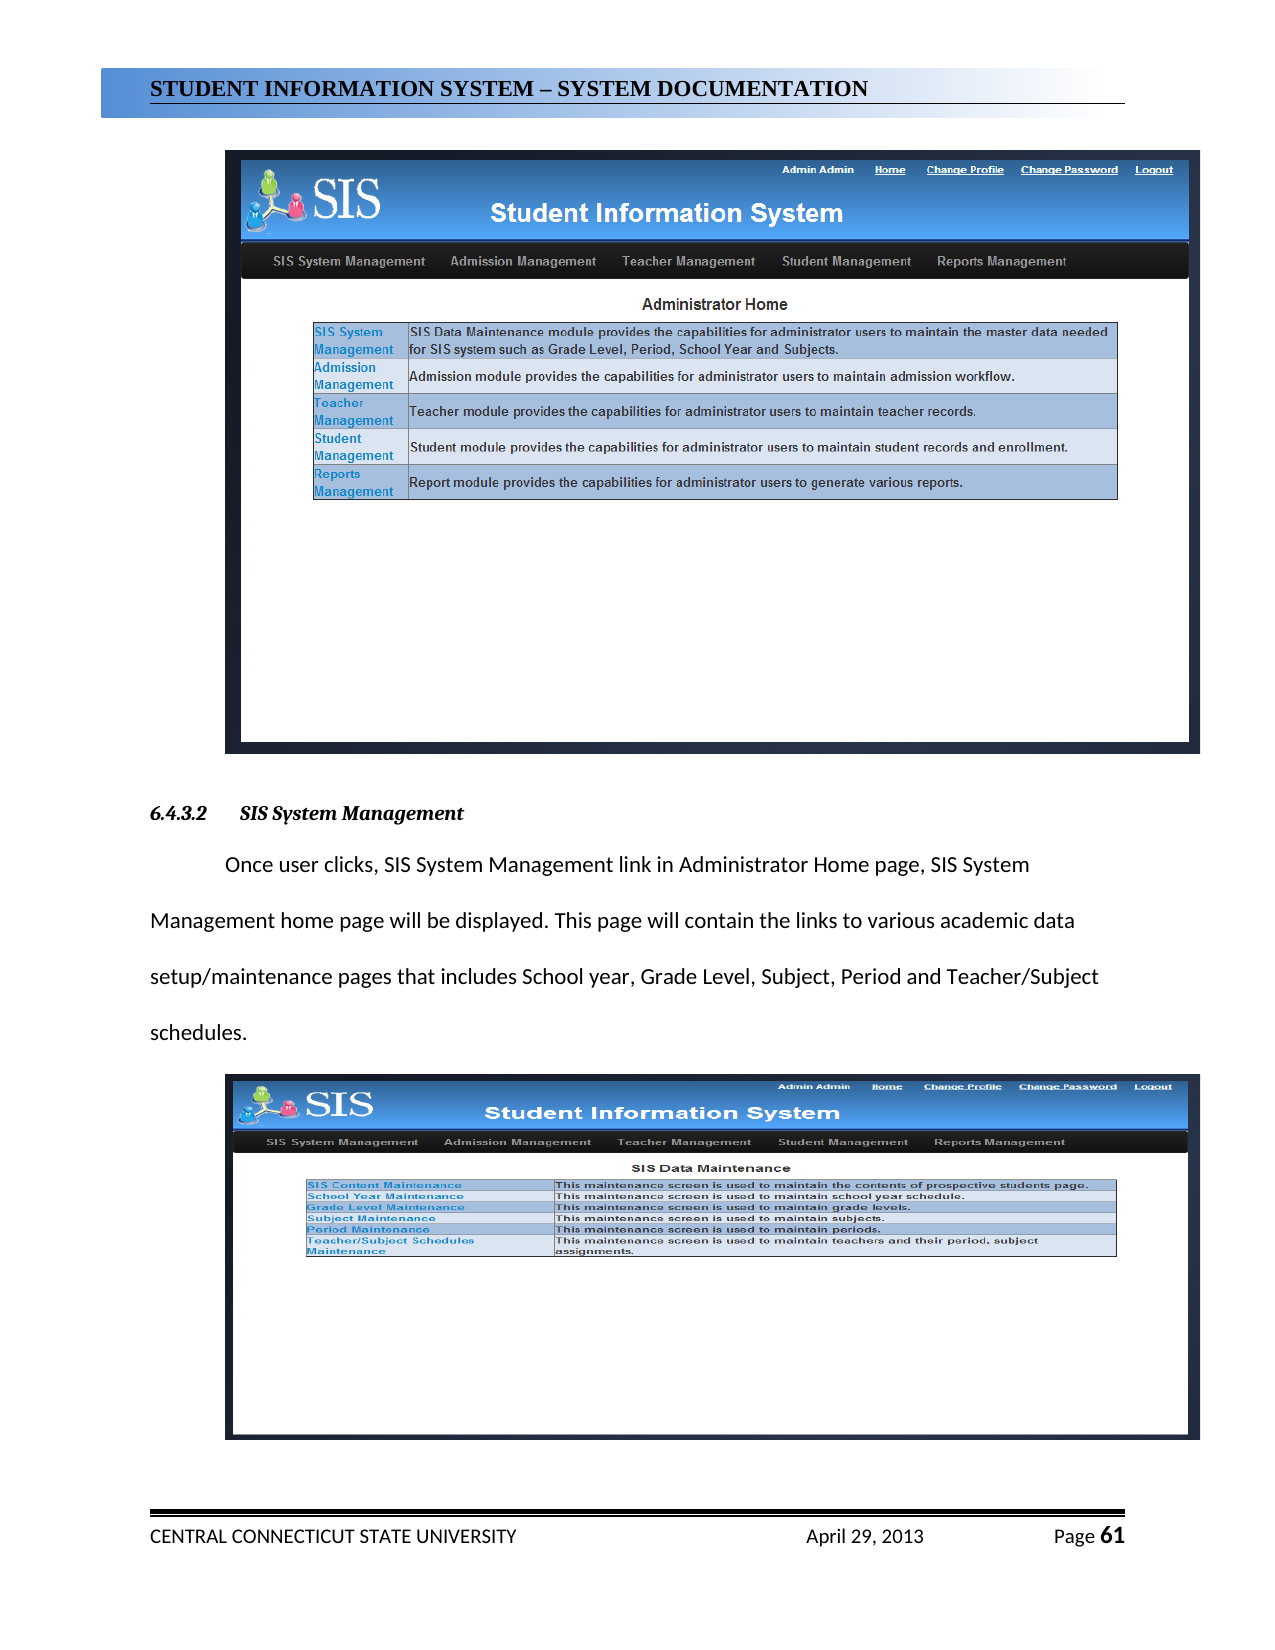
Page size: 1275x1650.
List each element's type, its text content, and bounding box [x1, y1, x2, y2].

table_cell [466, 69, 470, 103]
subtitle SIS System Management [150, 802, 1125, 826]
text Once user clicks, SIS System Management link in Administrator Home page, SIS System Management home page will be displayed. This page will contain the links to various academic data setup/maintenance pages that includes School year, Grade Level, Subject, Period and Teacher/Subject schedules. [150, 850, 1125, 1046]
picture [225, 1074, 1200, 1440]
picture [225, 150, 1200, 754]
